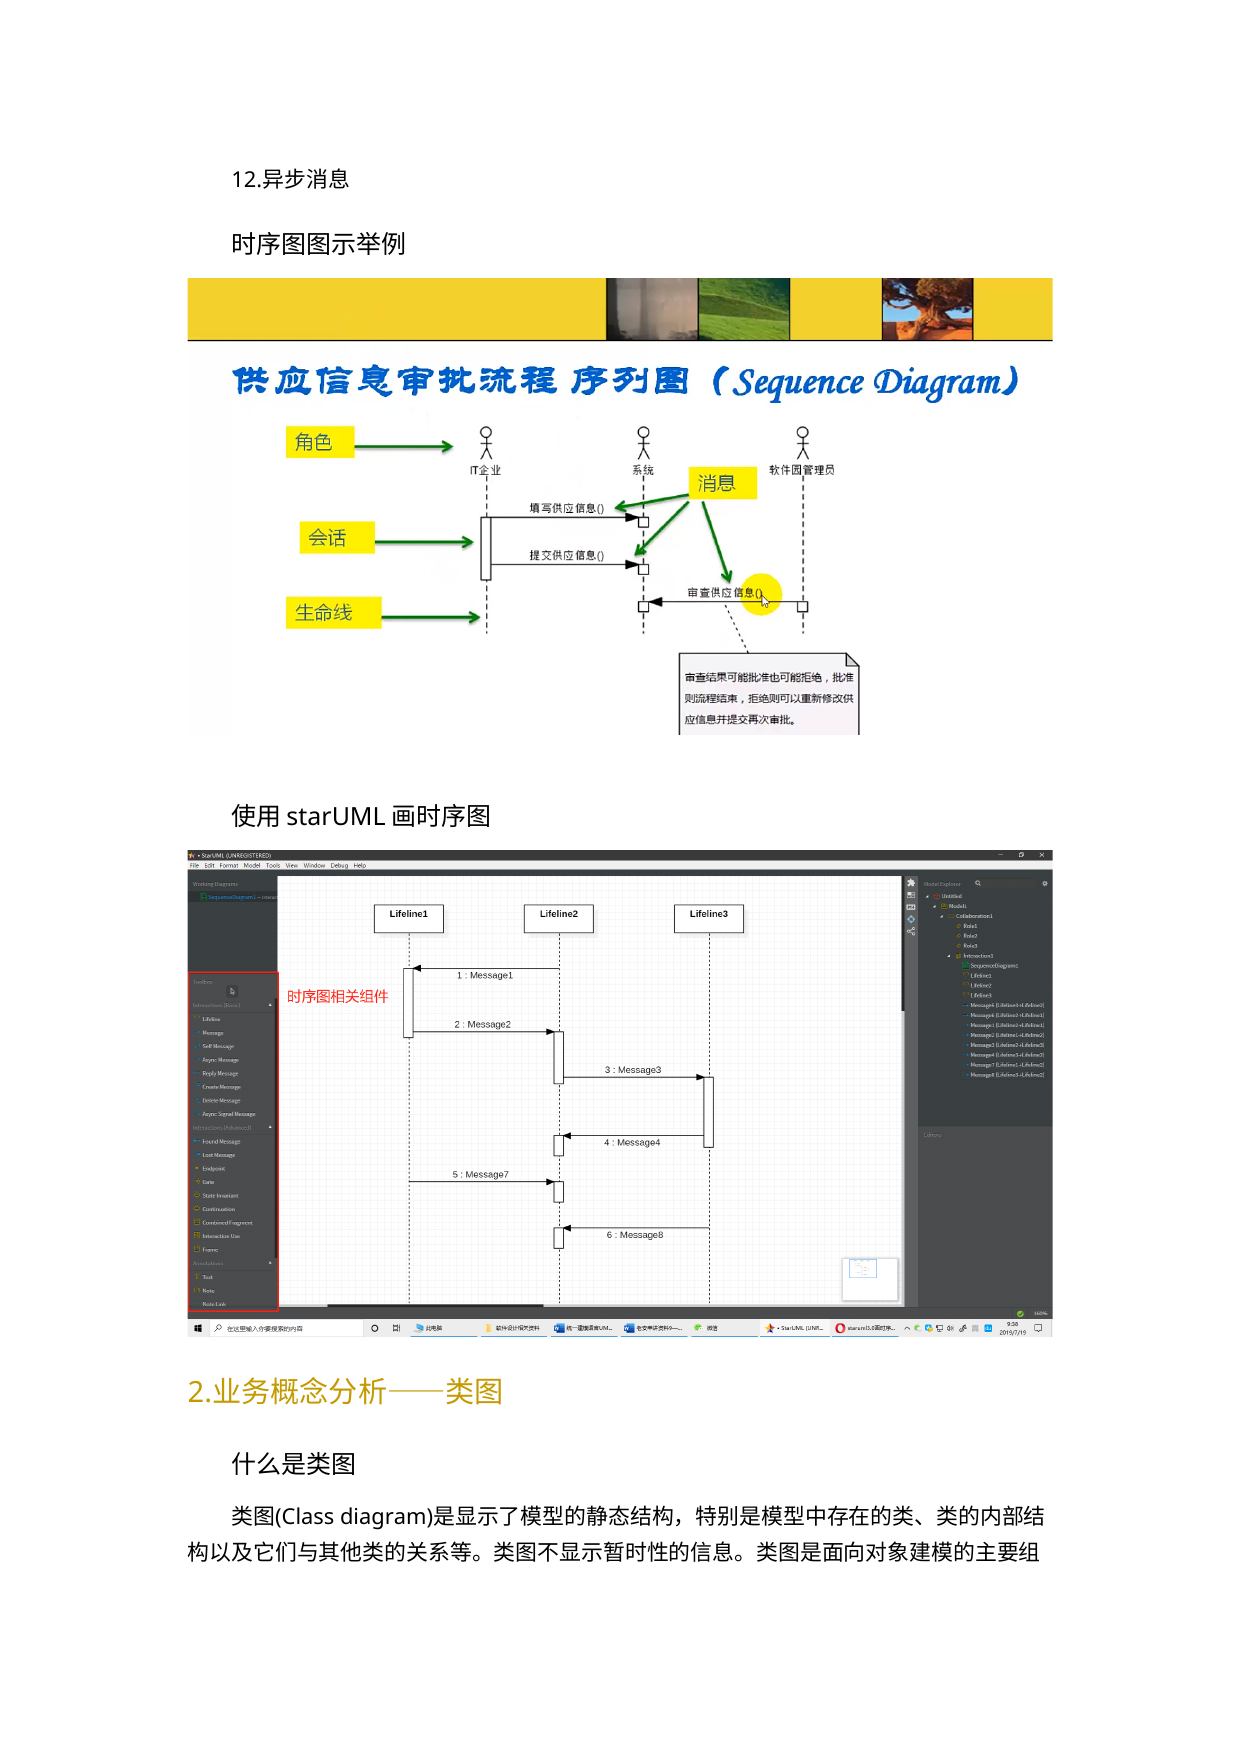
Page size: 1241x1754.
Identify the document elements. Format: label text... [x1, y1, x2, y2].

picture [187, 278, 1053, 735]
subtitle 使用starUML画时序图 [187, 782, 1053, 847]
subtitle 什么是类图 [187, 1431, 1053, 1496]
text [187, 1499, 1053, 1567]
picture [187, 850, 1053, 1337]
subtitle 时序图图示举例 [187, 210, 1053, 275]
subtitle 2.业务概念分析——类图 [187, 1357, 1053, 1422]
text 12.异步消息 [187, 162, 1053, 194]
